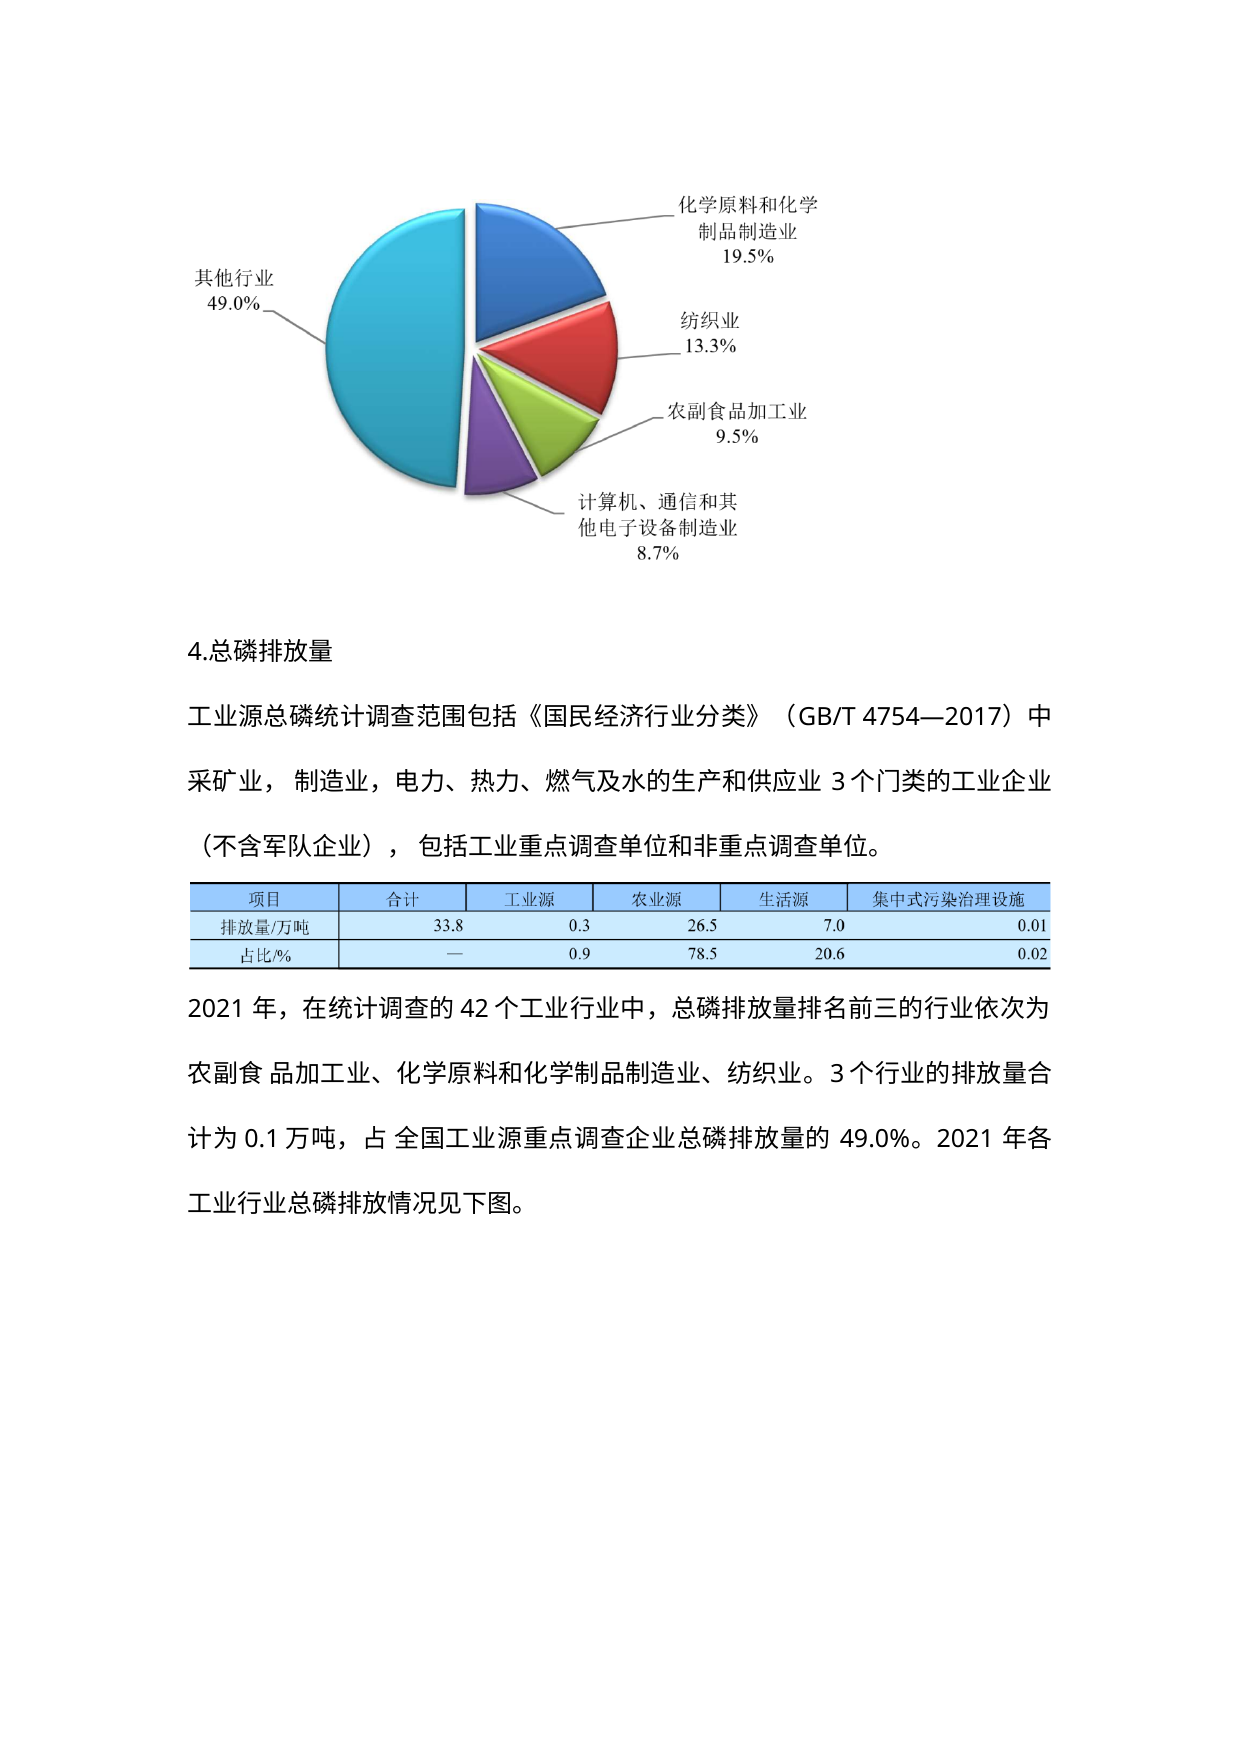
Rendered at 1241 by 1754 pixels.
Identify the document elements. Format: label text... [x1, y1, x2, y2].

picture [187, 877, 1053, 972]
list 4.总磷排放量 [187, 617, 1053, 682]
list 2021 年，在统计调查的42个工业行业中，总磷排放量排名前三的行业依次为农副食 品加工业、化学原料和化学制品制造业、纺织业。3个行业的排放量合计为0.1万吨，占 全国工业源重点调查企业总磷排放量的 49.0%。2021 年各工业行业总磷排放情况见下图。 [187, 974, 1053, 1234]
list 工业源总磷统计调查范围包括《国民经济行业分类》（GB/T 4754—2017）中采矿业， 制造业，电力、热力、燃气及水的生产和供应业3个门类的工业企业（不含军队企业）， 包括工业重点调查单位和非重点调查单位。 [187, 682, 1053, 877]
picture [187, 162, 826, 585]
